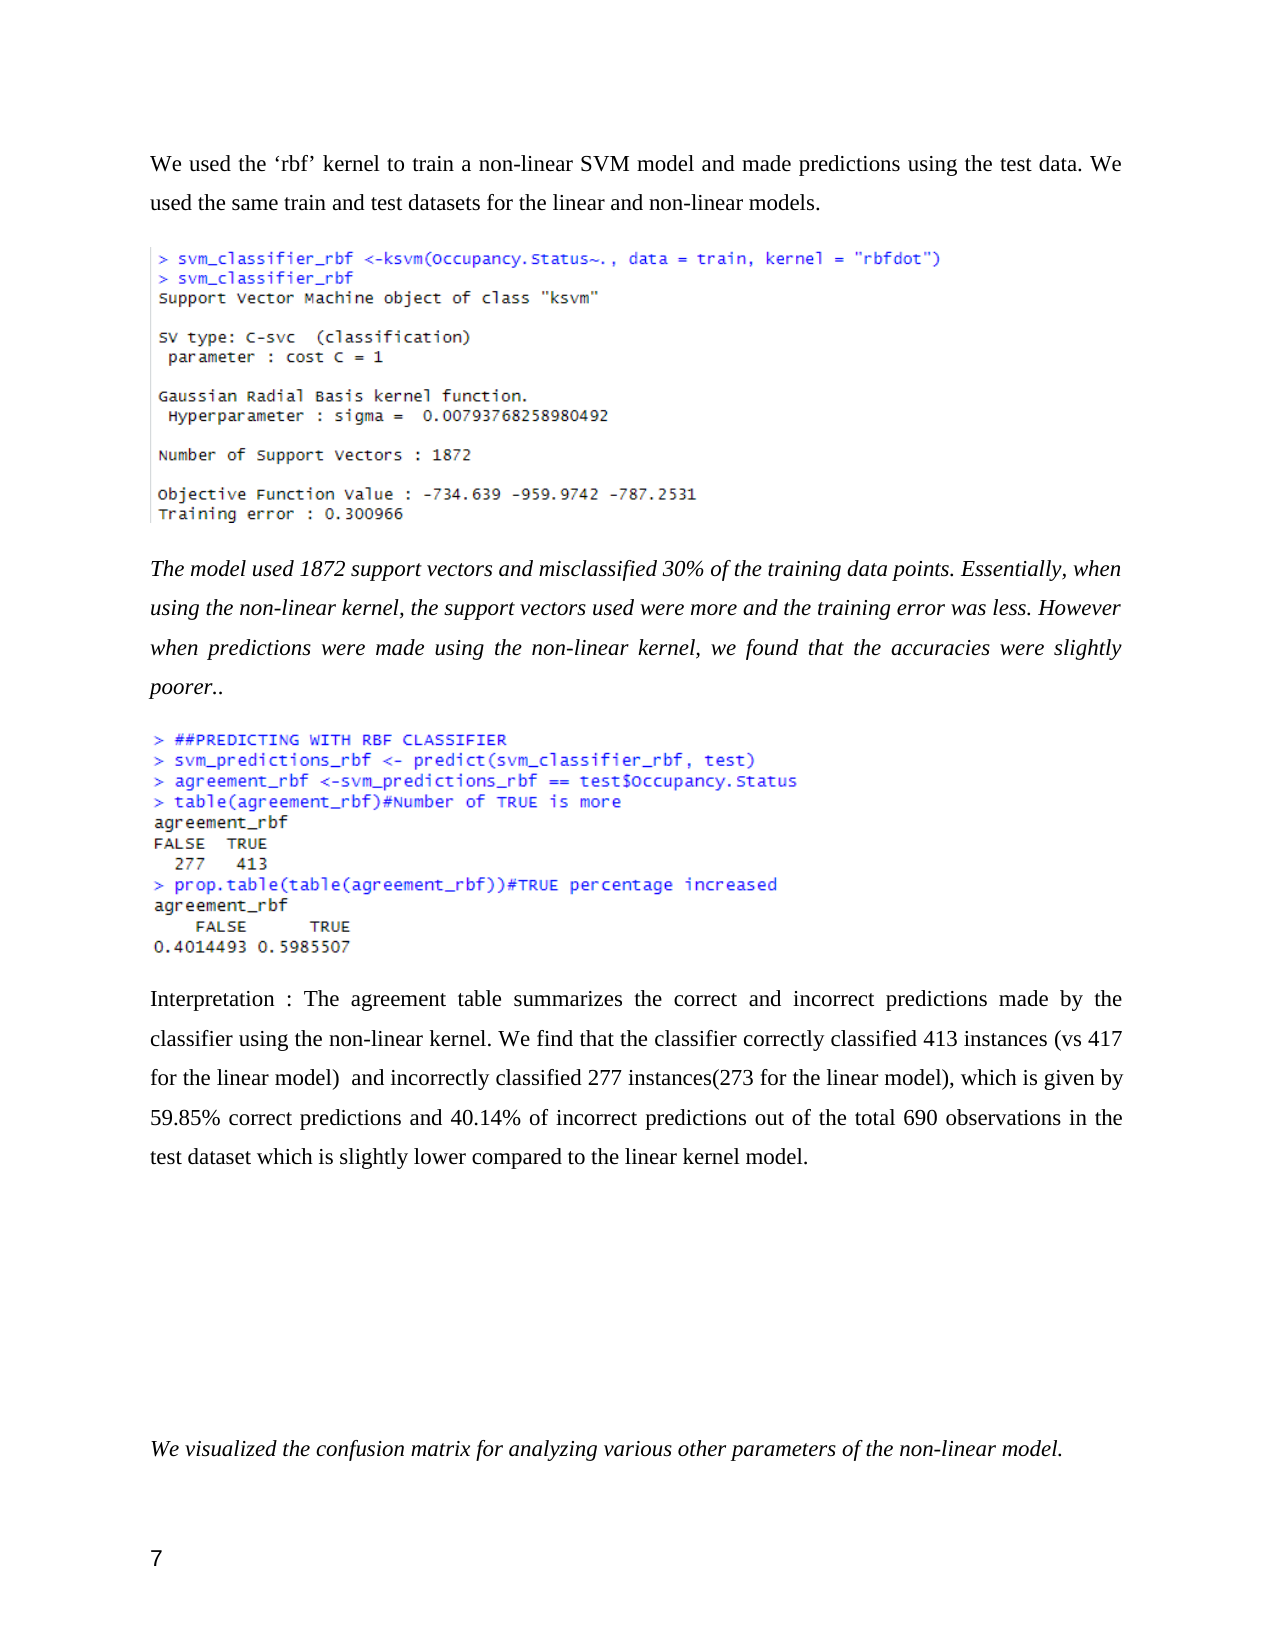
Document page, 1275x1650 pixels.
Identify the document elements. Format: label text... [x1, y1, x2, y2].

text We used the ‘rbf’ kernel to train a non-linear SVM model and made predictions using the test data. We used the same train and test datasets for the linear and non-linear models. [150, 176, 1125, 216]
text Interpretation : The agreement table summarizes the correct and incorrect predictions made by the classifier using the non-linear kernel. We find that the classifier correctly classified 413 instances (vs 417 for the linear model) and incorrectly classified 277 instances(273 for the linear model), which is given by 59.85% correct predictions and 40.14% of incorrect predictions out of the total 690 observations in the test dataset which is slightly lower compared to the linear kernel model. [150, 986, 1125, 1170]
picture [150, 247, 973, 523]
text The model used 1872 support vectors and misclassified 30% of the training data points. Essentially, when using the non-linear kernel, the support vectors used were more and the training error was less. However when predictions were made using the non-linear kernel, we found that the accuracies were slightly poorer.. [150, 555, 1125, 699]
picture [150, 731, 947, 954]
text We visualized the confusion matrix for analyzing various other parameters of the non-linear model. [150, 1434, 1125, 1461]
